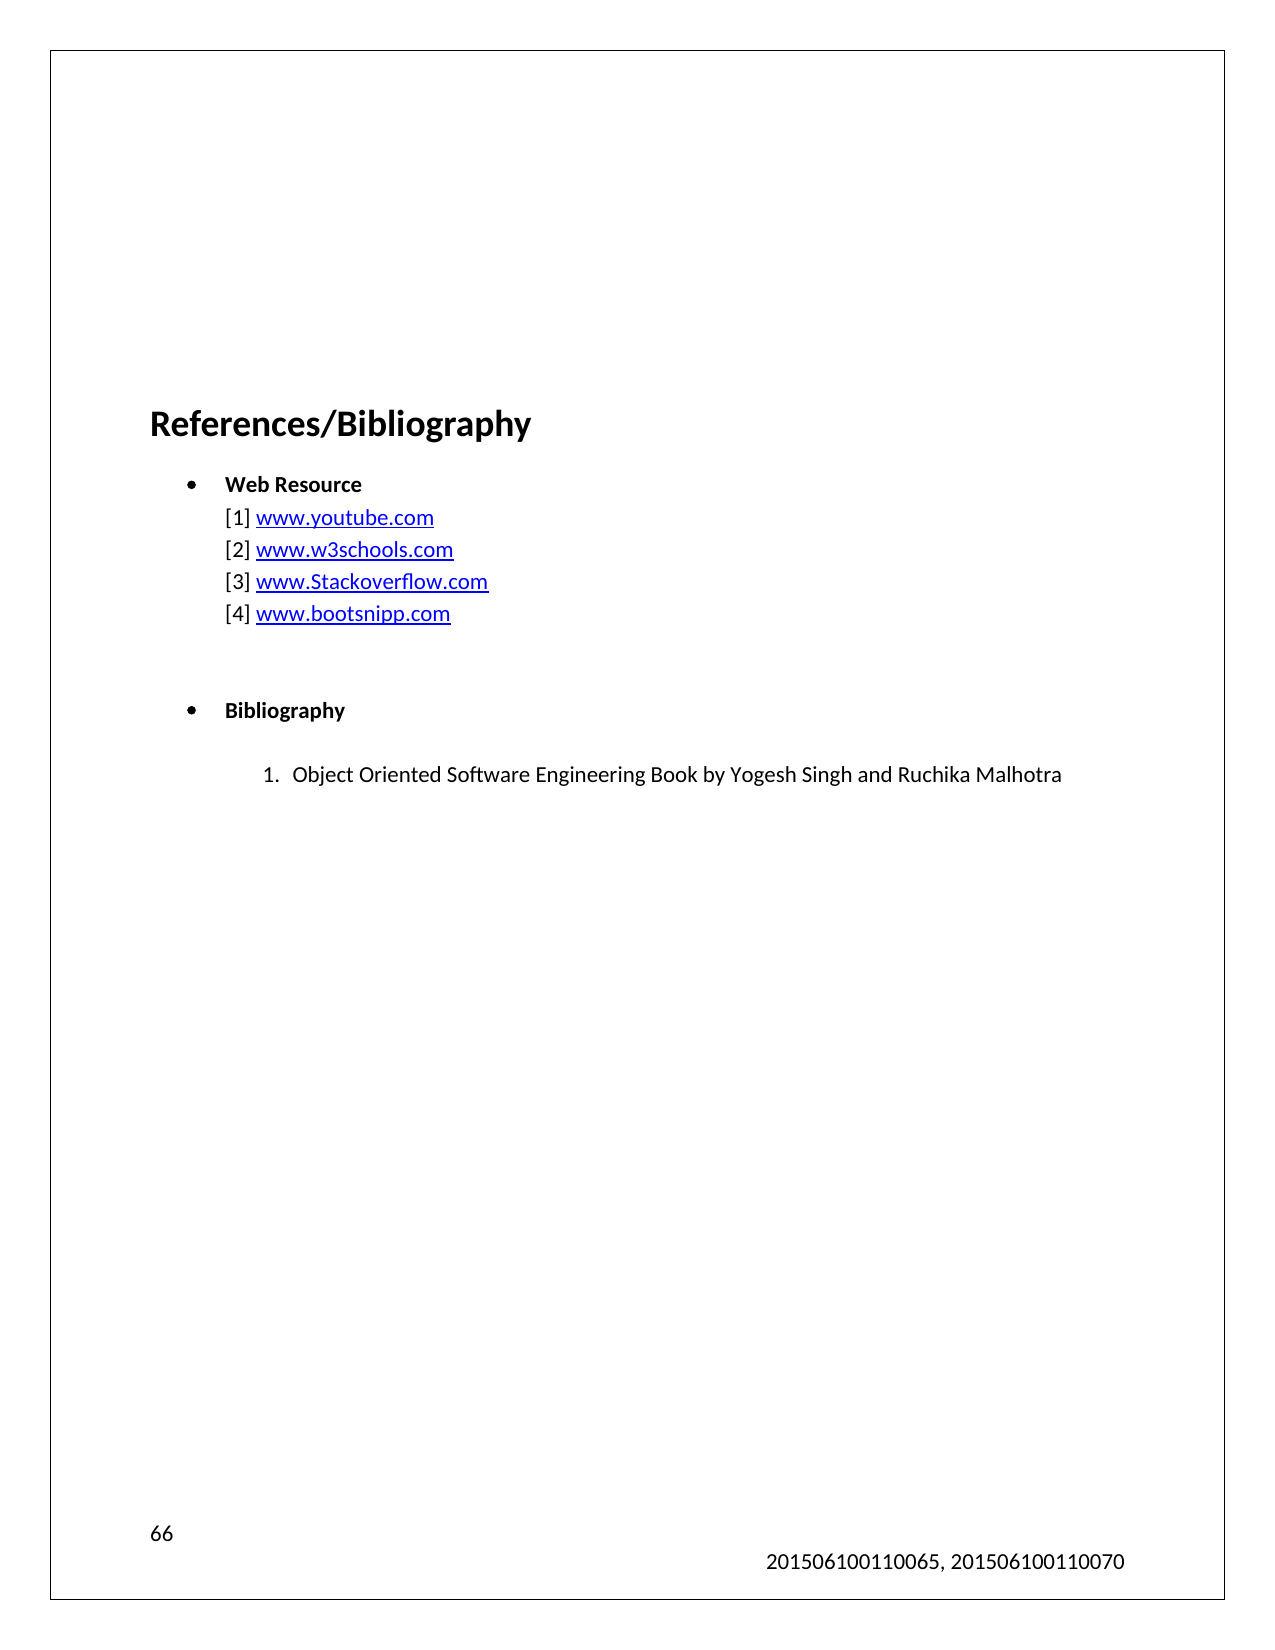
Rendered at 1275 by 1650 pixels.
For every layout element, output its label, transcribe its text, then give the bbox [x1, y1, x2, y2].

list [3] www.Stackoverflow.com [225, 567, 1125, 595]
list [2] www.w3schools.com [225, 535, 1125, 563]
list [4] www.bootsnipp.com [225, 599, 1125, 627]
subtitle References/Bibliography [150, 400, 1125, 446]
list Object Oriented Software Engineering Book by Yogesh Singh and Ruchika Malhotra [262, 760, 1125, 788]
list [1] www.youtube.com [225, 503, 1125, 531]
list Web Resource [187, 471, 1125, 499]
list Bibliography [187, 696, 1125, 724]
